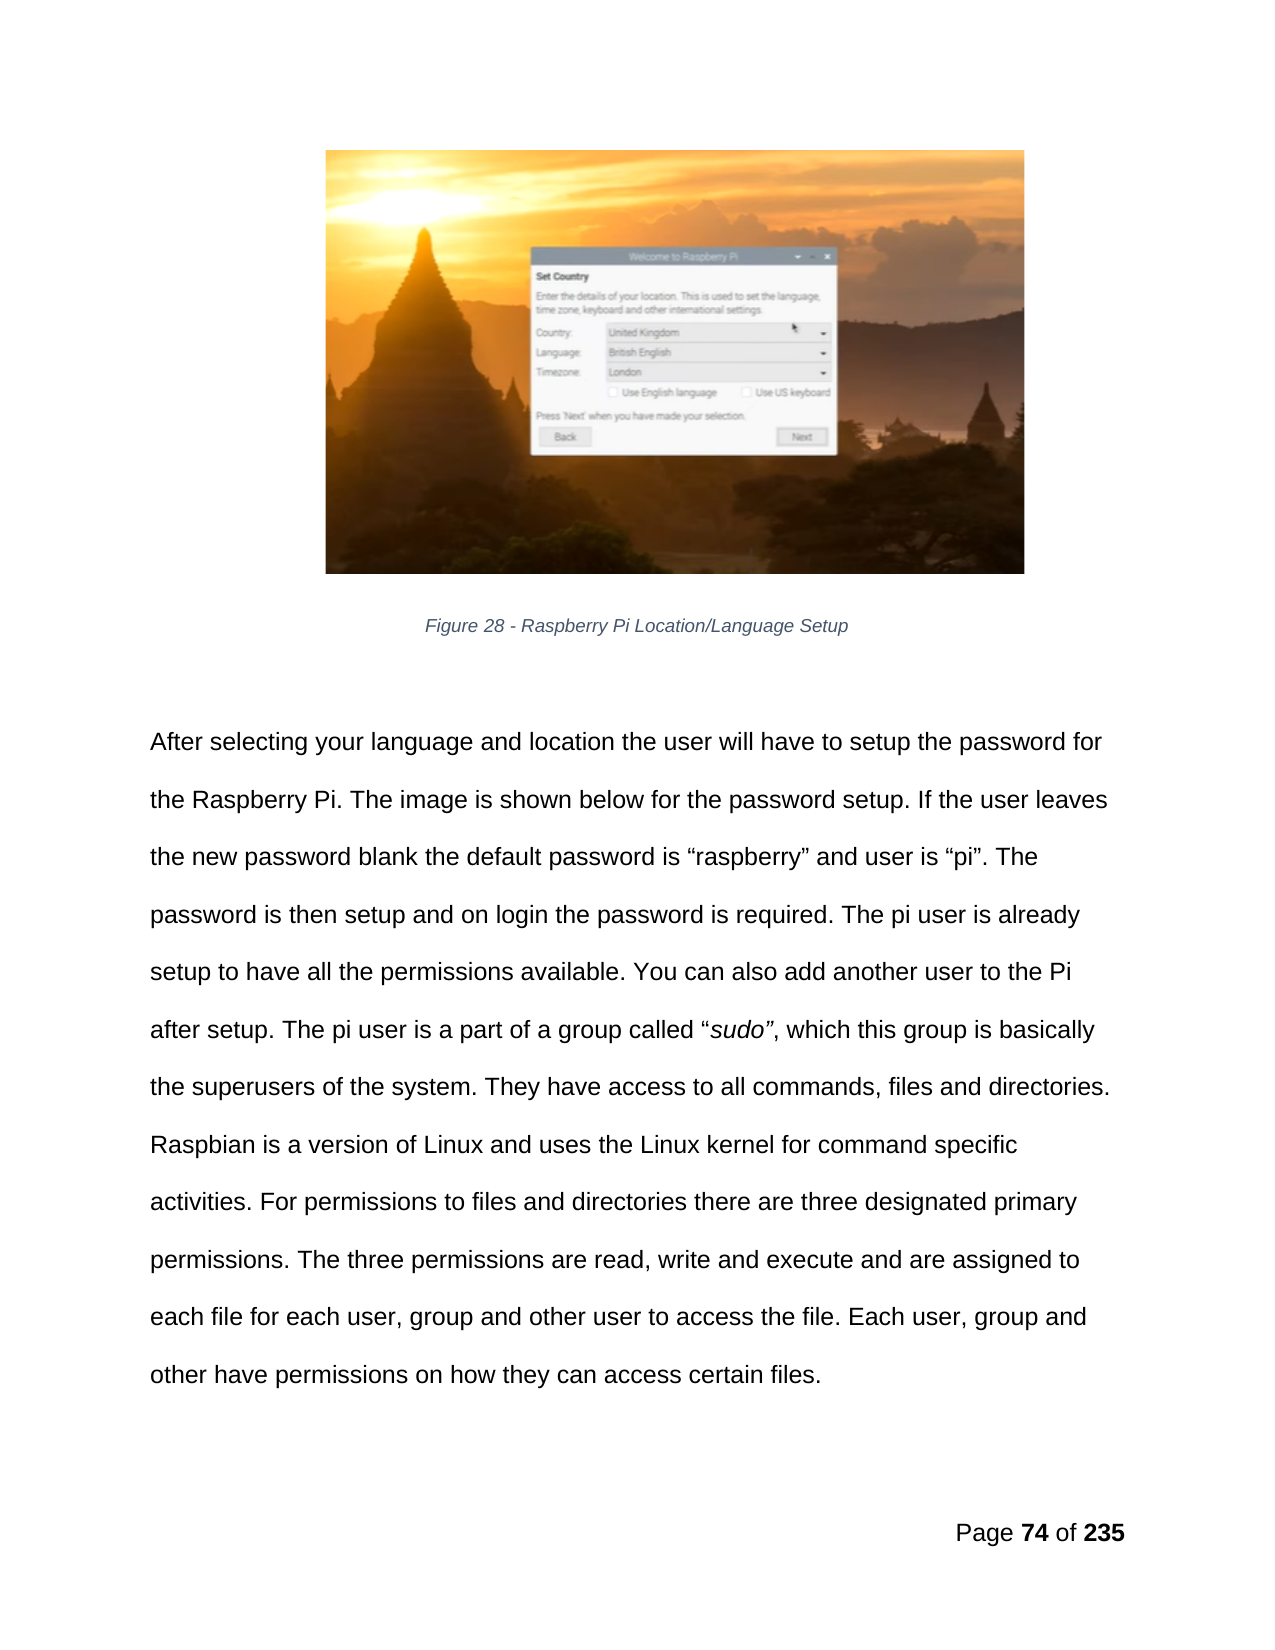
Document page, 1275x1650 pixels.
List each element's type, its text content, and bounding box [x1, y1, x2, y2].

picture [325, 150, 1025, 574]
text After selecting your language and location the user will have to setup the password for the Raspberry Pi. The image is shown below for the password setup. If the user leaves the new password blank the default password is “raspberry” and user is “pi”. The password is then setup and on login the password is required. The pi user is already setup to have all the permissions available. You can also add another user to the Pi after setup. The pi user is a part of a group called “sudo”, which this group is basically the superusers of the system. They have access to all commands, files and directories. Raspbian is a version of Linux and uses the Linux kernel for command specific activities. For permissions to files and directories there are three designated primary permissions. The three permissions are read, write and execute and are assigned to each file for each user, group and other user to access the file. Each user, group and other have permissions on how they can access certain files. [150, 727, 1125, 1388]
text Figure 28 - Raspberry Pi Location/Language Setup [150, 615, 1125, 636]
